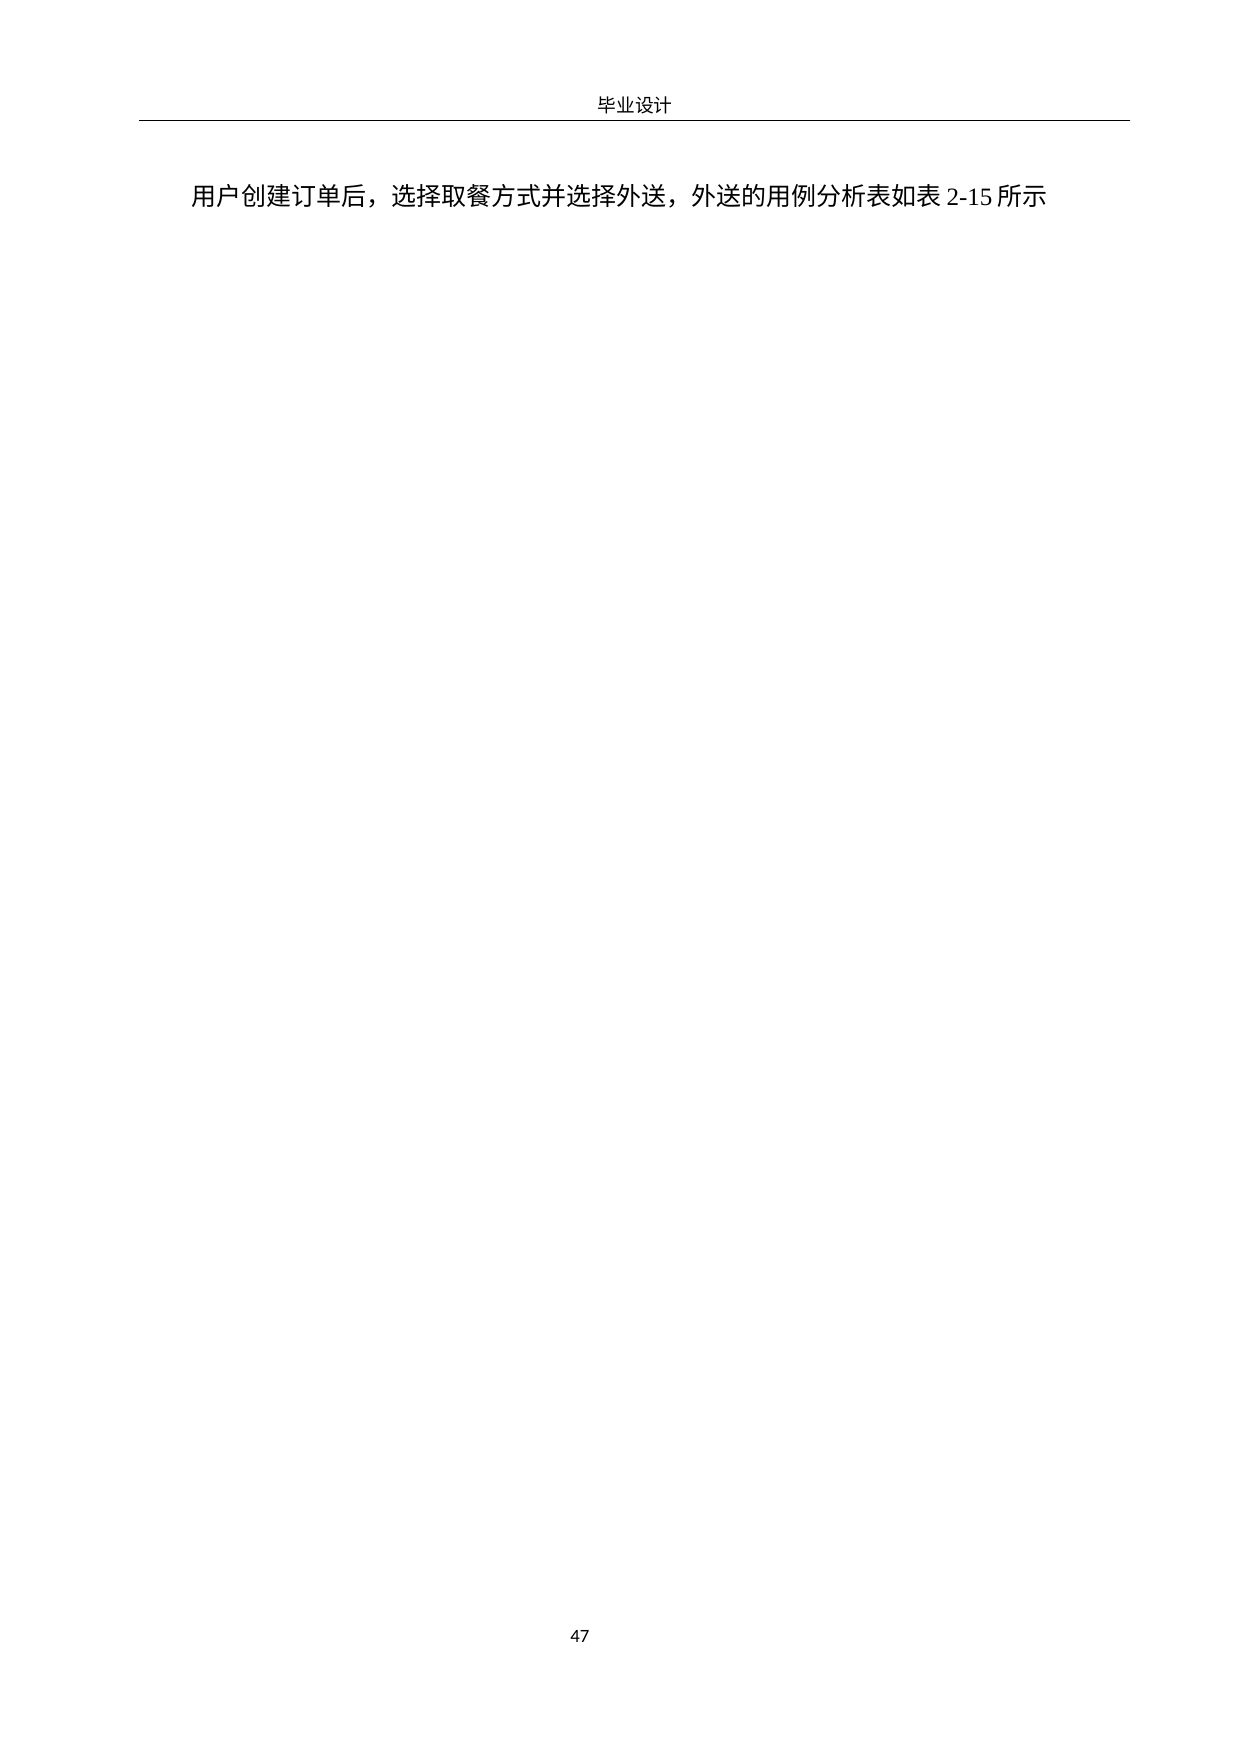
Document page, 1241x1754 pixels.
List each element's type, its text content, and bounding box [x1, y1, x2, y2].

text 用户创建订单后，选择取餐方式并选择外送，外送的用例分析表如表2-15所示 [148, 162, 1122, 227]
